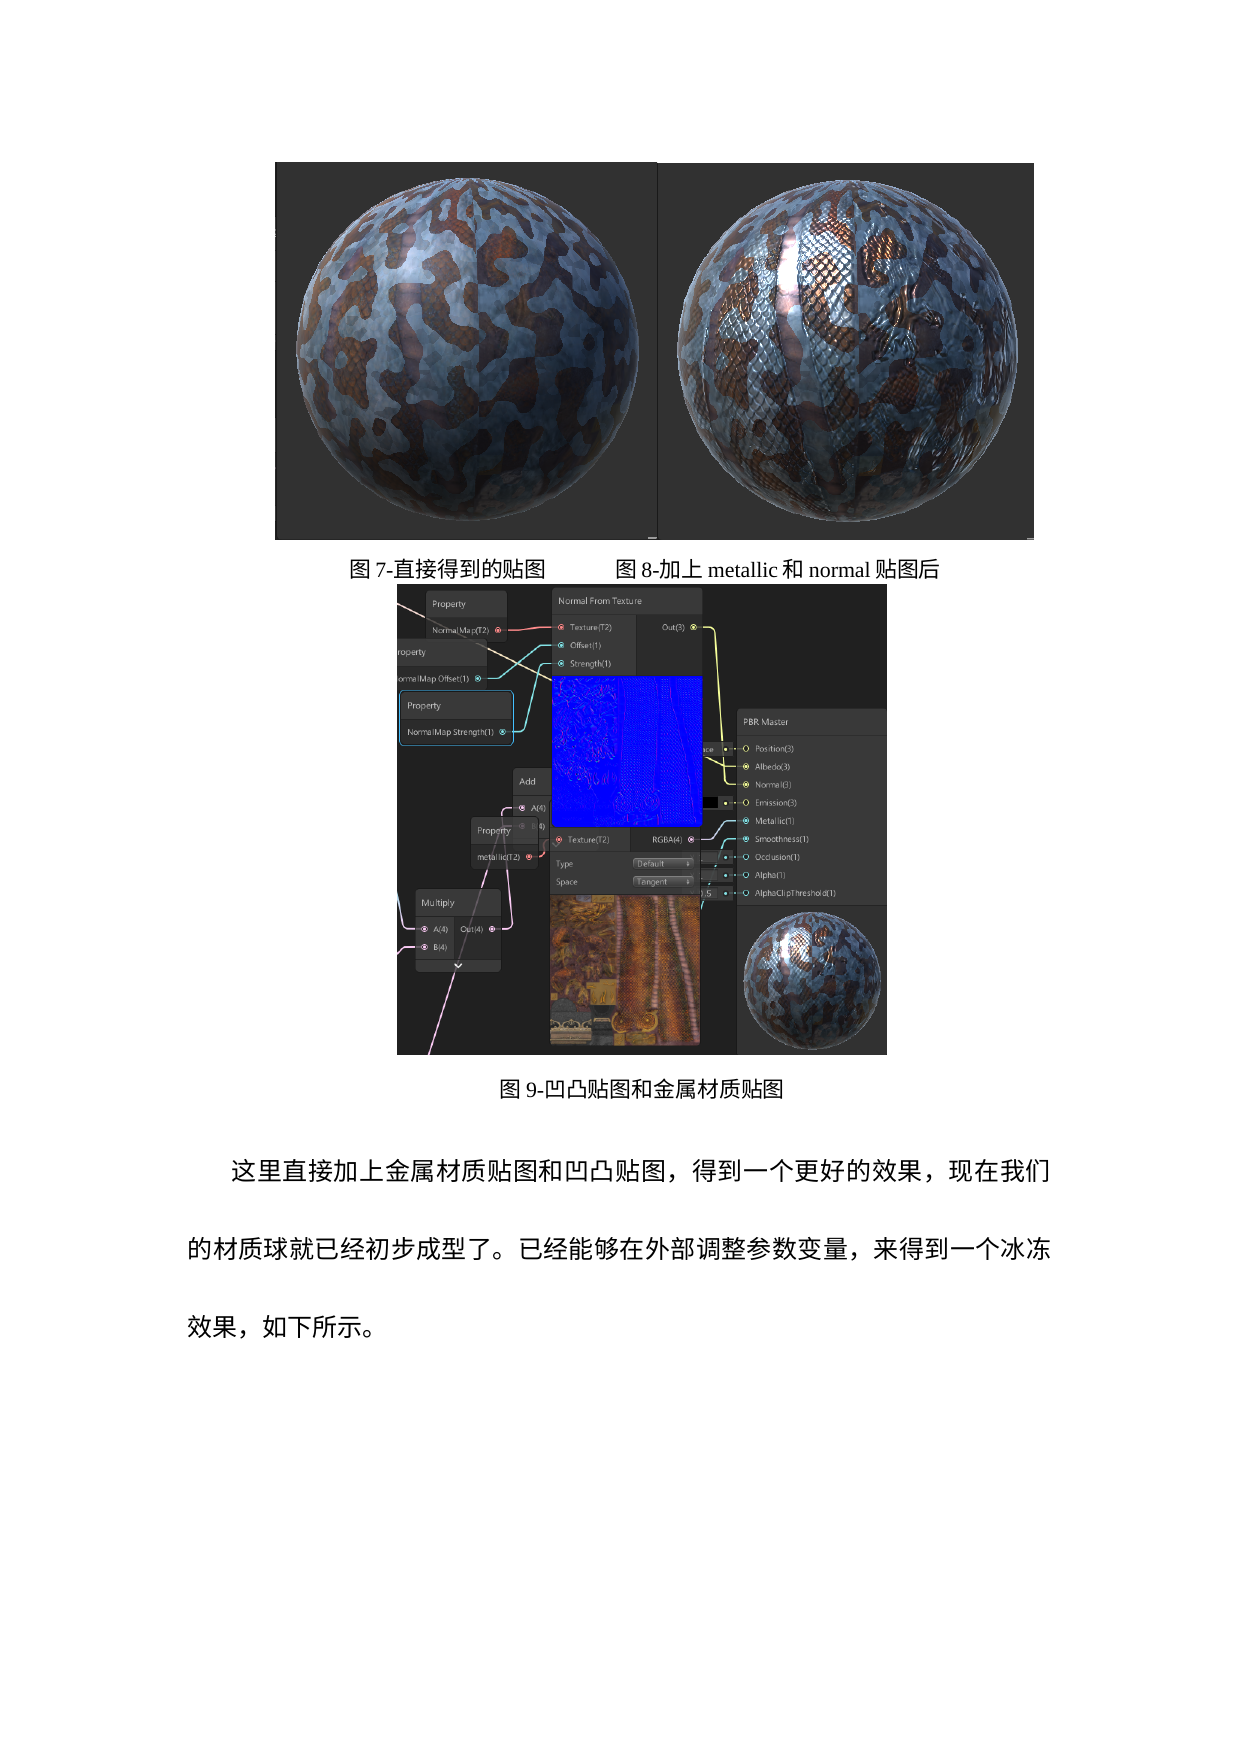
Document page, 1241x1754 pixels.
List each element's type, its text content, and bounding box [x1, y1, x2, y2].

text 图7-直接得到的贴图 图8-加上metallic和normal贴图后 [187, 552, 1053, 584]
picture [397, 584, 887, 1055]
text 这里直接加上金属材质贴图和凹凸贴图，得到一个更好的效果，现在我们的材质球就已经初步成型了。已经能够在外部调整参数变量，来得到一个冰冻效果，如下所示。 [187, 1137, 1053, 1358]
picture [275, 162, 1034, 540]
text 图9-凹凸贴图和金属材质贴图 [187, 1072, 1053, 1104]
